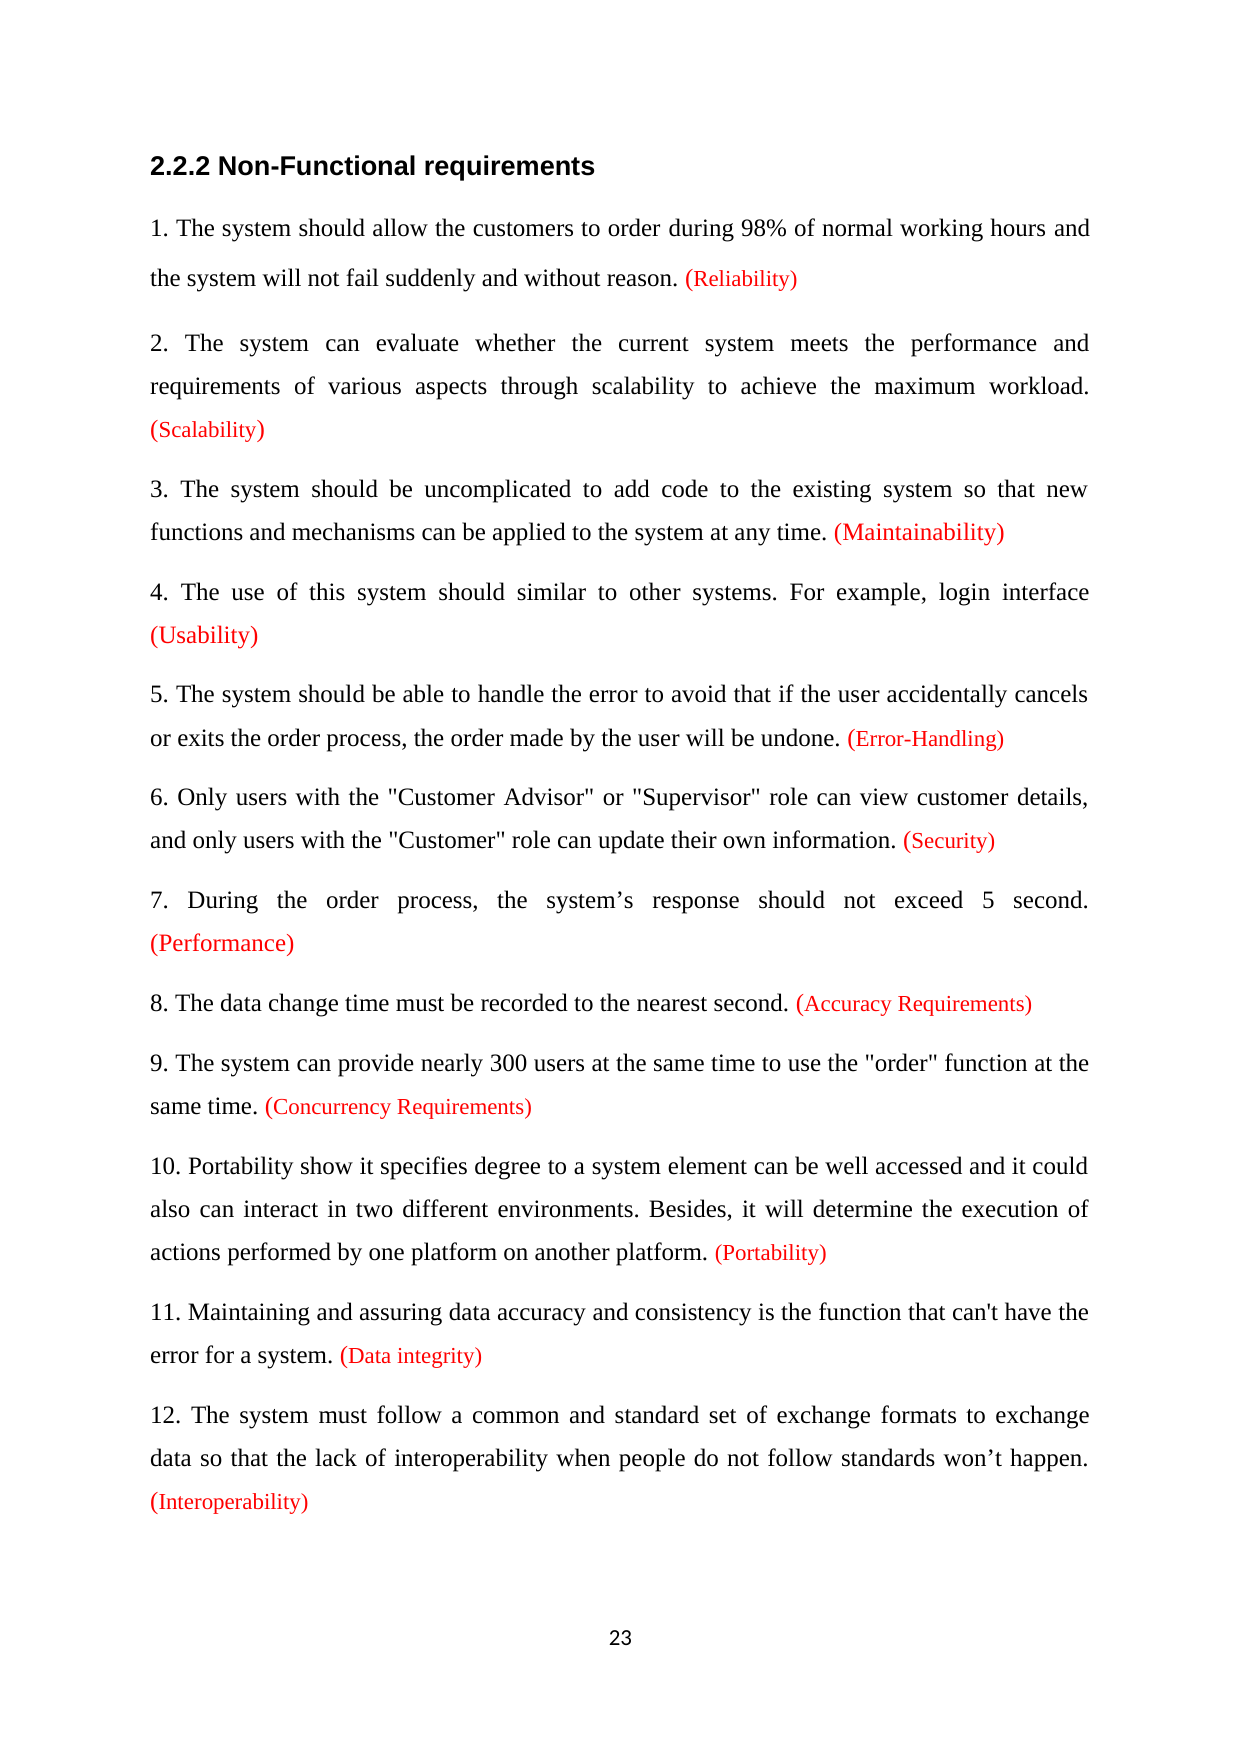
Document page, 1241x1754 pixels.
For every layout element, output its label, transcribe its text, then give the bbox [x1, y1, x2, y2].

text 3. The system should be uncomplicated to add code to the existing system so that new functions and mechanisms can be applied to the system at any time. (Maintainability) [150, 474, 1090, 546]
text 1. The system should allow the customers to order during 98% of normal working hours and the system will not fail suddenly and without reason. (Reliability) [150, 213, 1090, 294]
text 11. Maintaining and assuring data accuracy and consistency is the function that can't have the error for a system. (Data integrity) [150, 1297, 1090, 1369]
text 4. The use of this system should similar to other systems. For example, login interface (Usability) [150, 577, 1090, 648]
text 6. Only users with the "Customer Advisor" or "Supervisor" role can view customer details, and only users with the "Customer" role can update their own information. (Security) [150, 782, 1090, 854]
text 7. During the order process, the system’s response should not exceed 5 second. (Performance) [150, 885, 1090, 957]
text 10. Portability show it specifies degree to a system element can be well accessed and it could also can interact in two different environments. Besides, it will determine the execution of actions performed by one platform on another platform. (Portability) [150, 1151, 1090, 1266]
subtitle 2.2.2 Non-Functional requirements [150, 150, 1090, 181]
text 5. The system should be able to handle the error to avoid that if the user accidentally cancels or exits the order process, the order made by the user will be undone. (Error-Handling) [150, 679, 1090, 751]
text 2. The system can evaluate whether the current system meets the performance and requirements of various aspects through scalability to achieve the maximum workload. (Scalability) [150, 328, 1090, 443]
text 8. The data change time must be recorded to the nearest second. (Accuracy Requirements) [150, 988, 1090, 1017]
text 9. The system can provide nearly 300 users at the same time to use the "order" function at the same time. (Concurrency Requirements) [150, 1048, 1090, 1120]
text 12. The system must follow a common and standard set of exchange formats to exchange data so that the lack of interoperability when people do not follow standards won’t happen. (Interoperability) [150, 1400, 1090, 1515]
